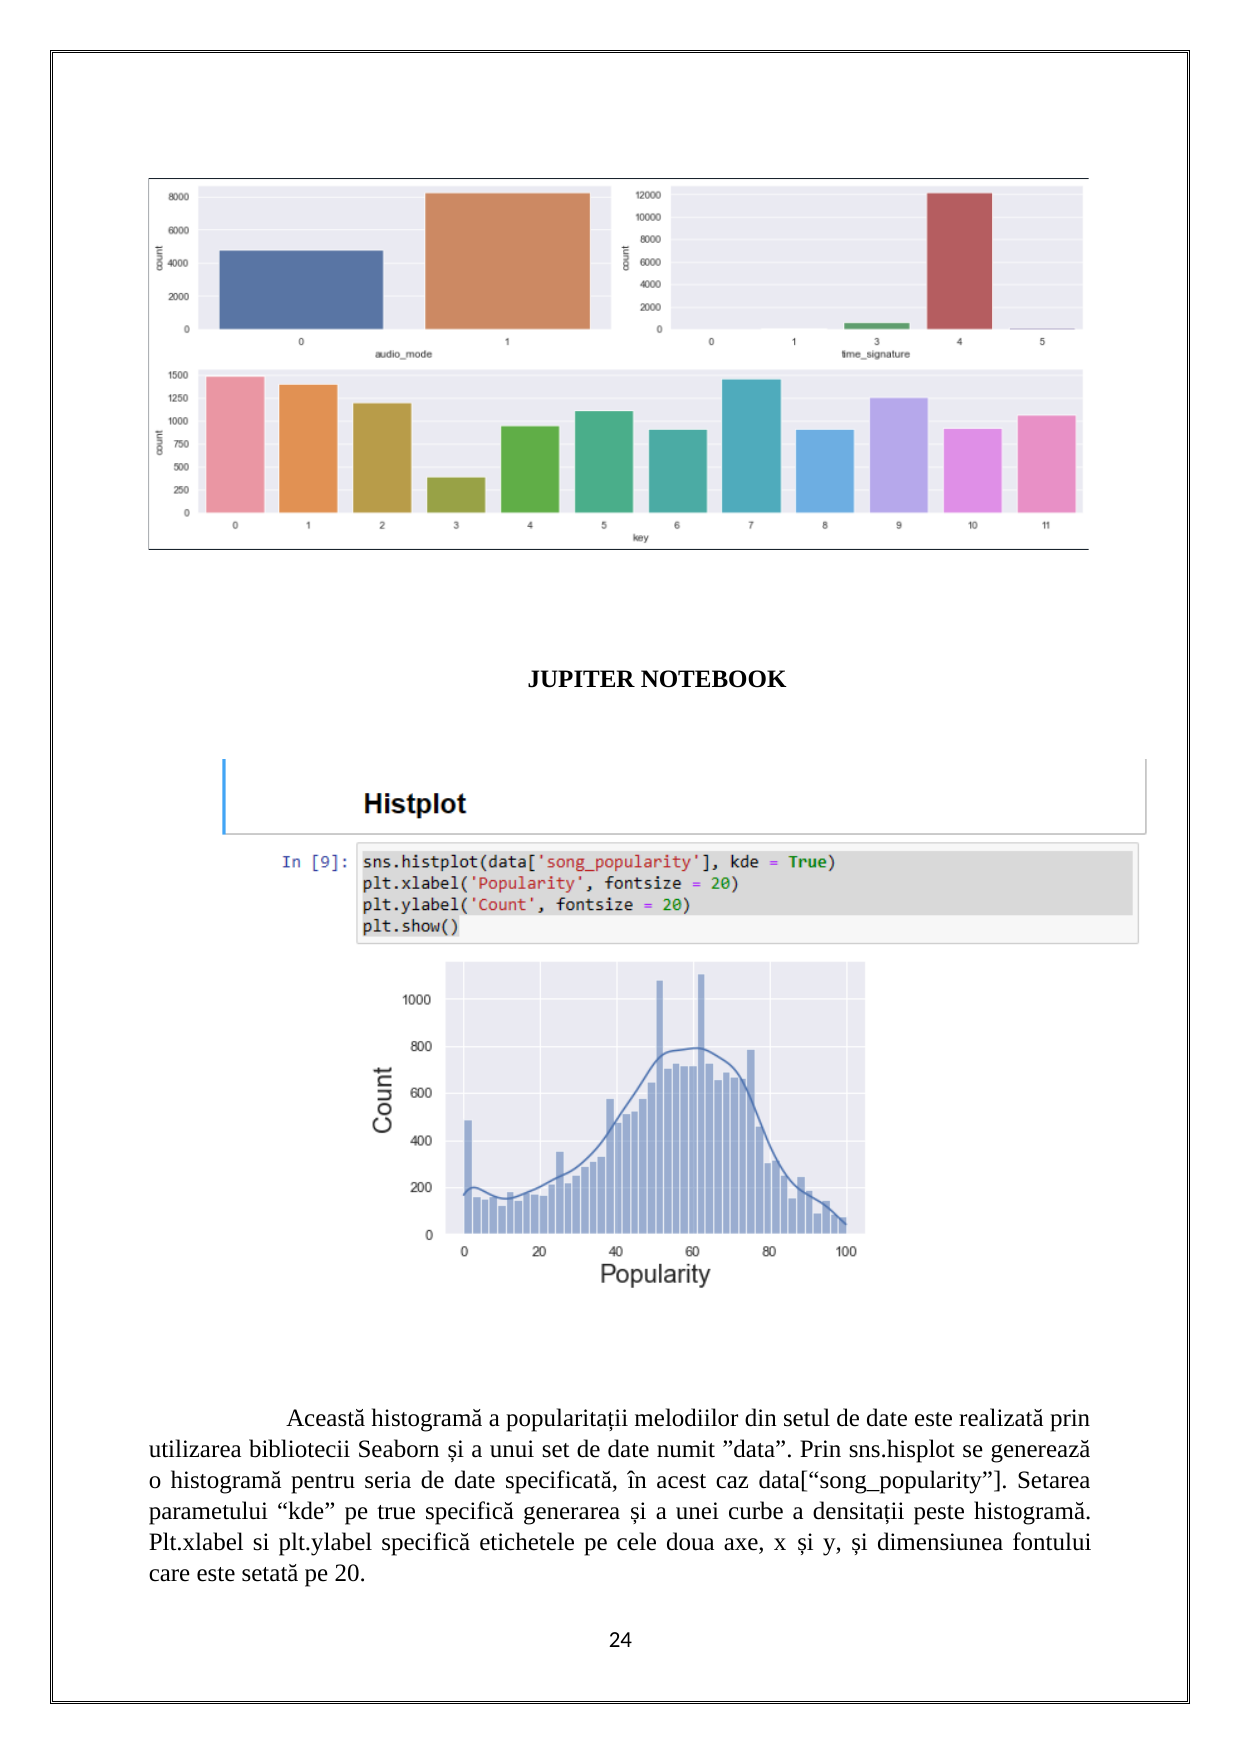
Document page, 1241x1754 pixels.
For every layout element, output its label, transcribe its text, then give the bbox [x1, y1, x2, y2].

picture [222, 759, 1163, 1337]
text Această histogramă a popularitații melodiilor din setul de date este realizată prin utilizarea bibliotecii Seaborn și a unui set de date numit ”data”. Prin sns.hisplot se generează o histogramă pentru seria de date specificată, în acest caz data[“song_popularity”]. Setarea parametului “kde” pe true specifică generarea și a unei curbe a densitații peste histogramă. Plt.xlabel si plt.ylabel specifică etichetele pe cele doua axe, x și y, și dimensiunea fontului care este setată pe 20. [148, 1403, 1092, 1587]
text JUPITER NOTEBOOK [148, 664, 1092, 692]
picture [148, 178, 1089, 550]
